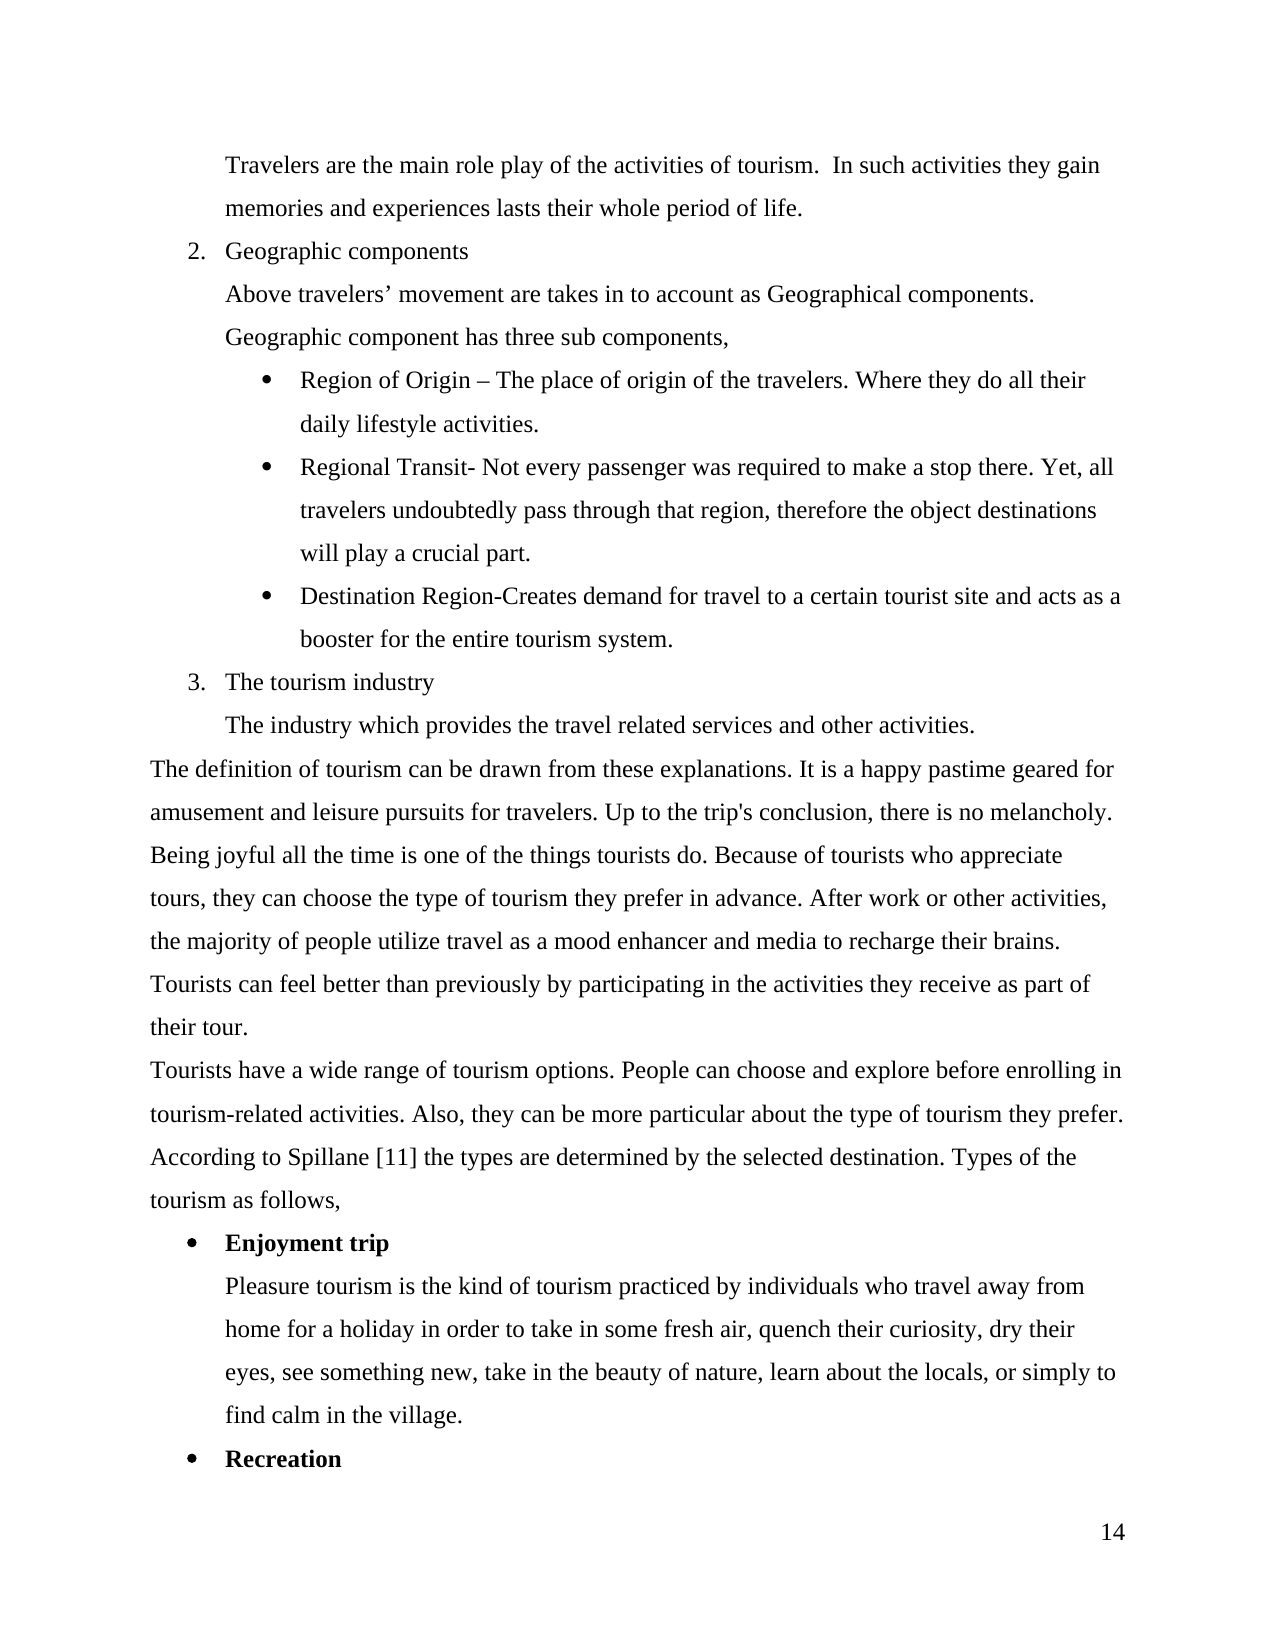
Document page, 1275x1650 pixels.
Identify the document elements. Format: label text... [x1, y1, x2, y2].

list Regional Transit- Not every passenger was required to make a stop there. Yet, all travelers undoubtedly pass through that region, therefore the object destinations will play a crucial part. [262, 452, 1125, 567]
text Tourists have a wide range of tourism options. People can choose and explore before enrolling in tourism-related activities. Also, they can be more particular about the type of tourism they prefer. [150, 1056, 1125, 1127]
text The industry which provides the travel related services and other activities. [225, 711, 1125, 739]
text Above travelers’ movement are takes in to account as Geographical components. Geographic component has three sub components, [225, 279, 1125, 351]
text Travelers are the main role play of the activities of tourism. In such activities they gain memories and experiences lasts their whole period of life. [225, 150, 1125, 222]
list Enjoyment trip [187, 1228, 1125, 1257]
list The tourism industry [187, 667, 1125, 696]
list Region of Origin – The place of origin of the travelers. Where they do all their daily lifestyle activities. [262, 366, 1125, 437]
list Geographic components [187, 236, 1125, 265]
list Destination Region-Creates demand for travel to a certain tourist site and acts as a booster for the entire tourism system. [262, 581, 1125, 653]
list Recreation [187, 1444, 1125, 1472]
text Pleasure tourism is the kind of tourism practiced by individuals who travel away from home for a holiday in order to take in some fresh air, quench their curiosity, dry their eyes, see something new, take in the beauty of nature, learn about the locals, or simply to find calm in the village. [225, 1271, 1125, 1429]
text According to Spillane the types are determined by the selected destination. Types of the tourism as follows, [150, 1142, 1125, 1214]
text The definition of tourism can be drawn from these explanations. It is a happy pastime geared for amusement and leisure pursuits for travelers. Up to the trip's conclusion, there is no melancholy. Being joyful all the time is one of the things tourists do. Because of tourists who appreciate tours, they can choose the type of tourism they prefer in advance. After work or other activities, the majority of people utilize travel as a mood enhancer and media to recharge their brains. Tourists can feel better than previously by participating in the activities they receive as part of their tour. [150, 754, 1125, 1041]
